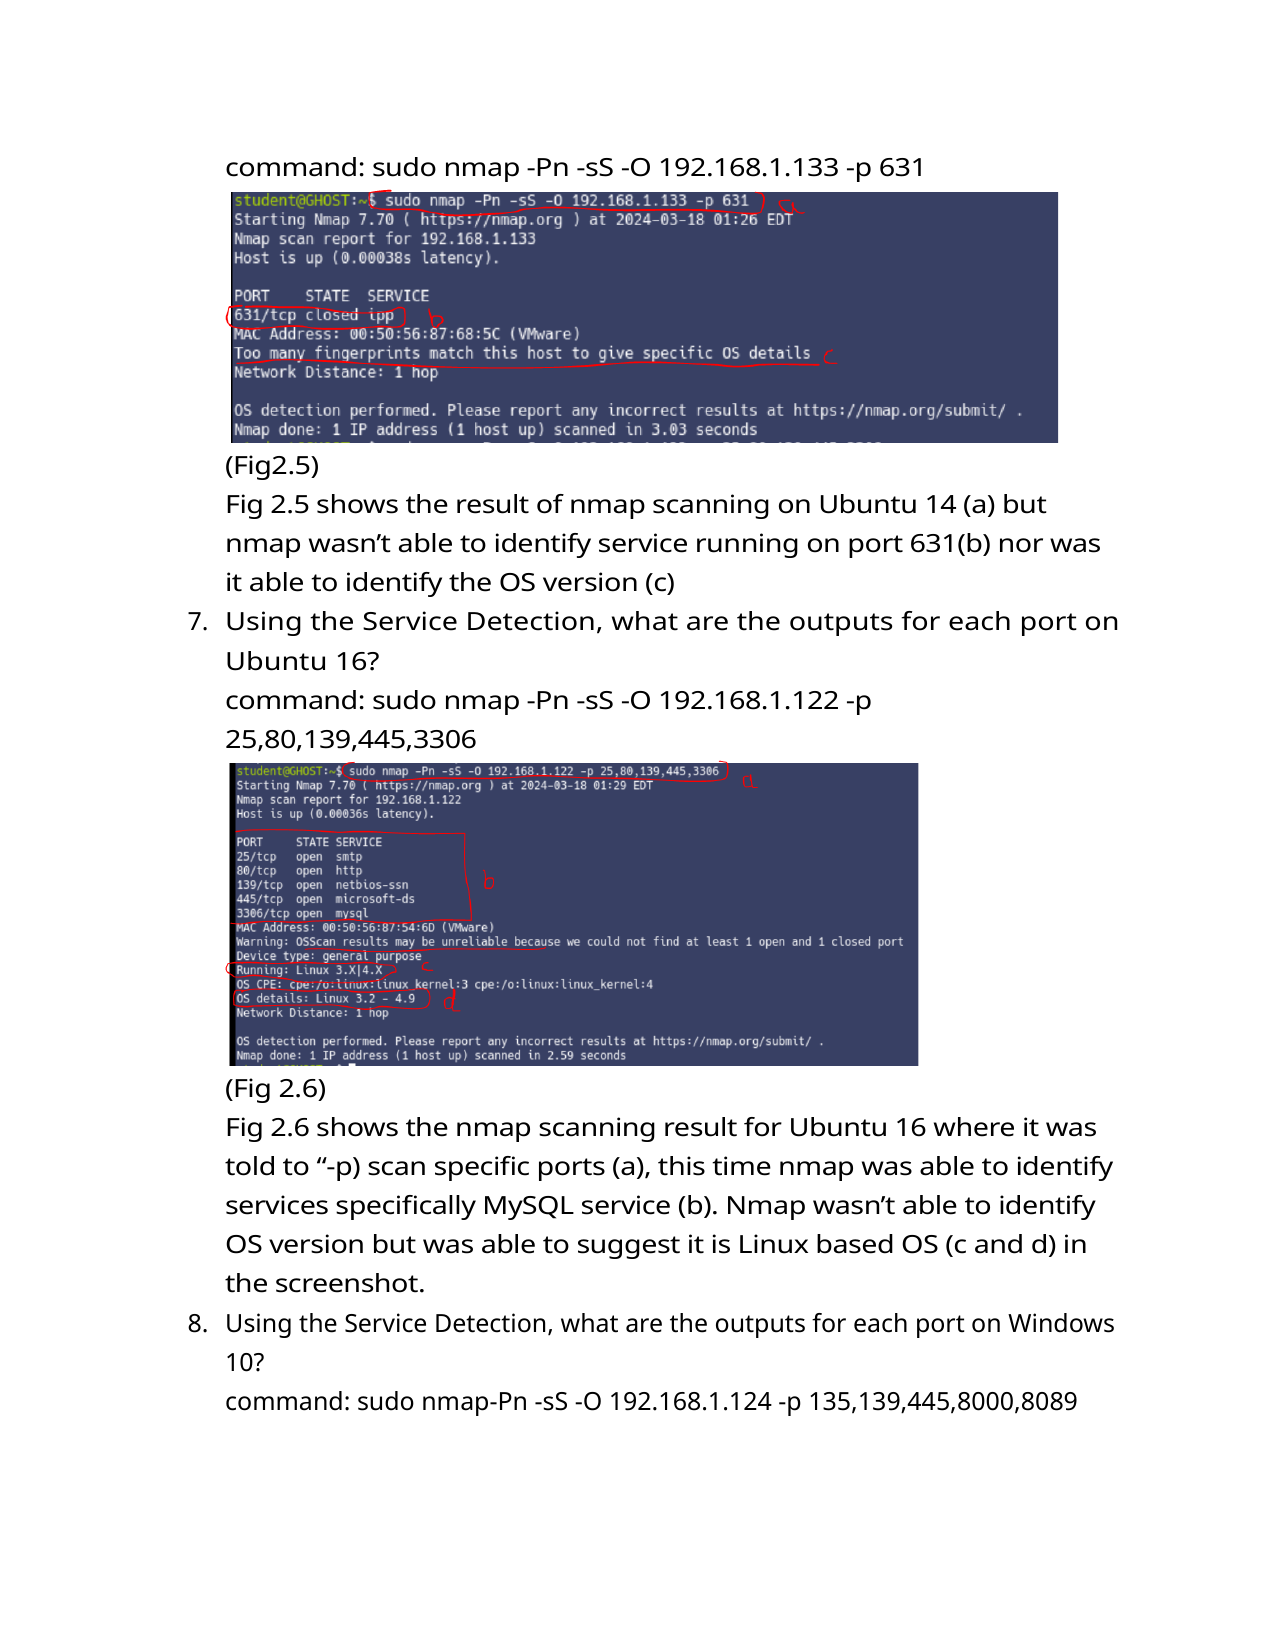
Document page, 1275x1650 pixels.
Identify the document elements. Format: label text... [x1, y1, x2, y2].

picture [225, 189, 1059, 443]
picture [225, 760, 919, 1066]
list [187, 1305, 1125, 1418]
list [187, 150, 1125, 599]
